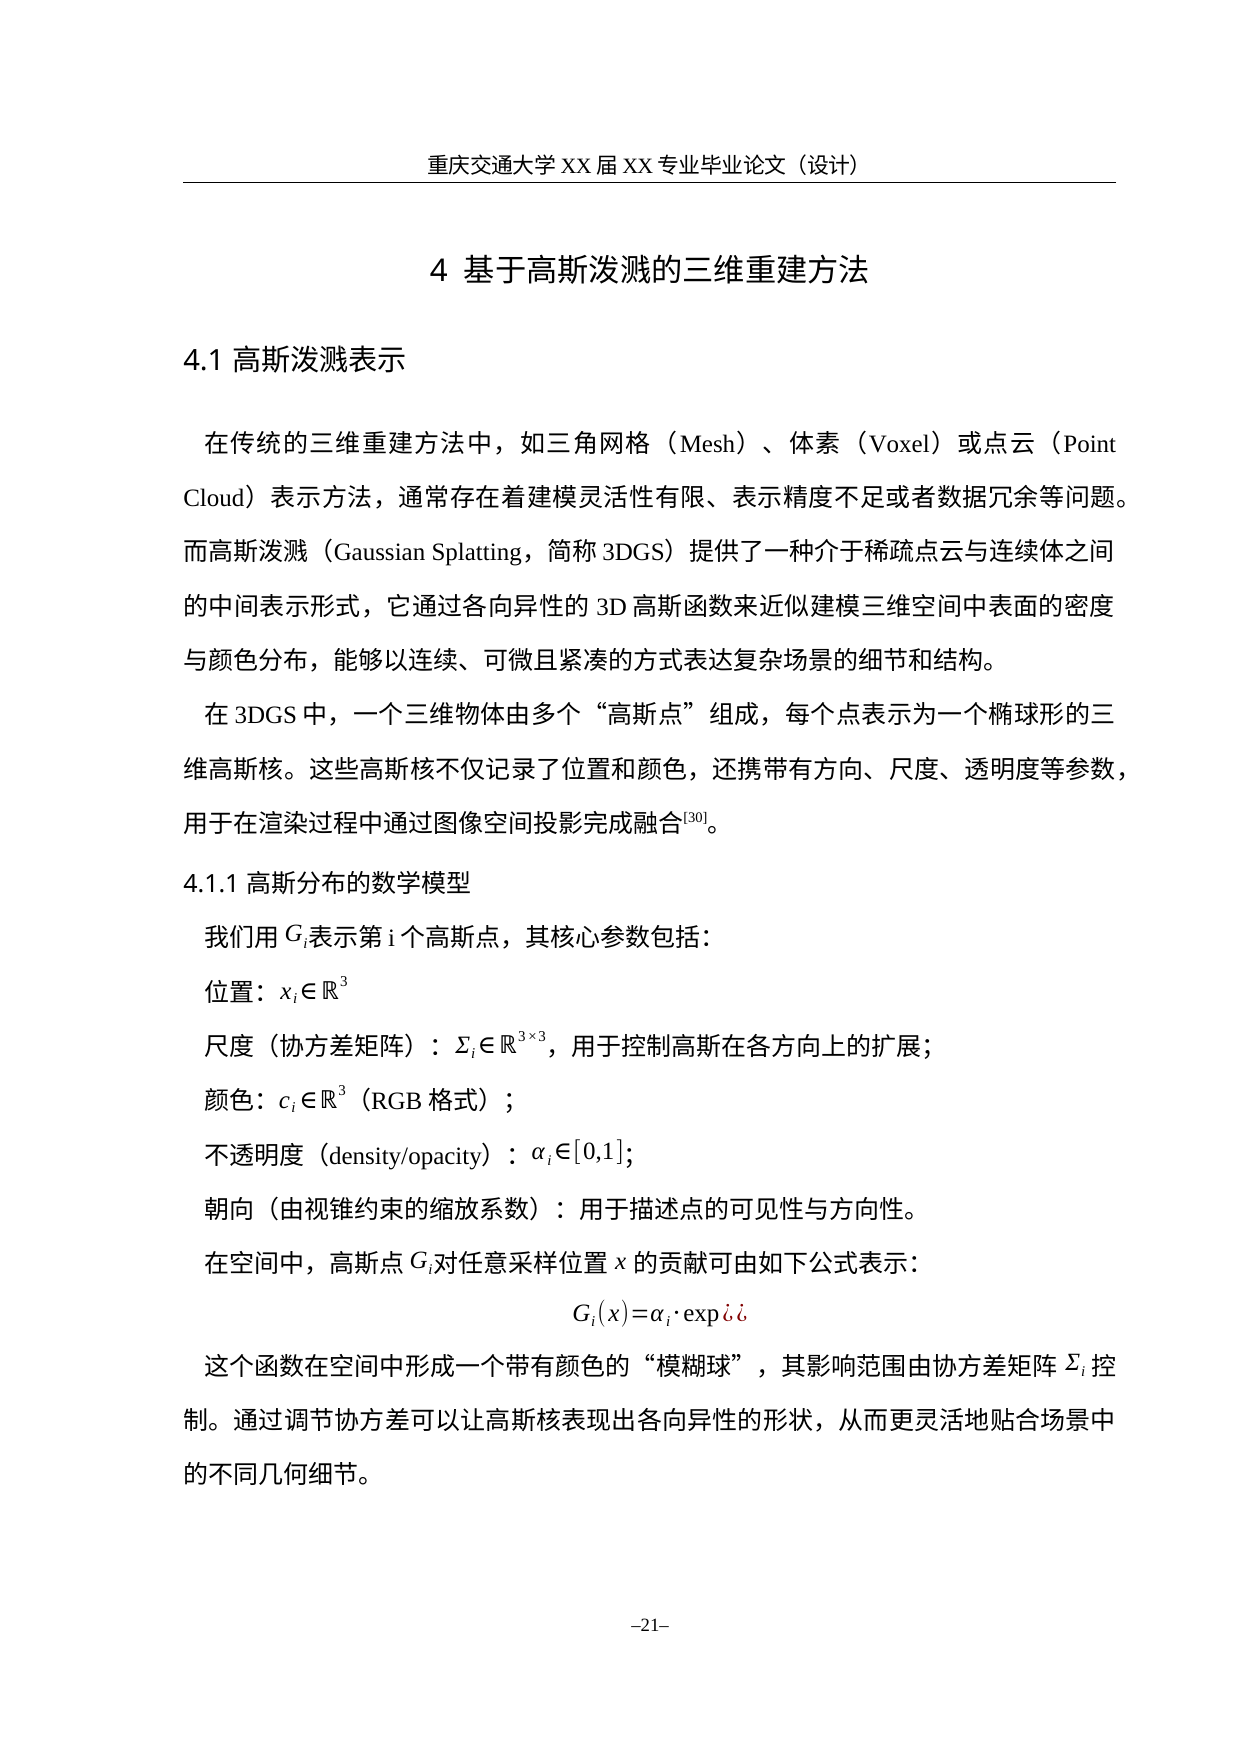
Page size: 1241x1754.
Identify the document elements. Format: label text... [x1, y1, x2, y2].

text 在传统的三维重建方法中，如三角网格（Mesh）、体素（Voxel）或点云（Point Cloud）表示方法，通常存在着建模灵活性有限、表示精度不足或者数据冗余等问题。而高斯泼溅（Gaussian Splatting，简称3DGS）提供了一种介于稀疏点云与连续体之间的中间表示形式，它通过各向异性的3D高斯函数来近似建模三维空间中表面的密度与颜色分布，能够以连续、可微且紧凑的方式表达复杂场景的细节和结构。 [183, 423, 1116, 677]
text 我们用 表示第i个高斯点，其核心参数包括： [183, 918, 1116, 954]
text 这个函数在空间中形成一个带有颜色的“模糊球”，其影响范围由协方差矩阵 ​ 控制。通过调节协方差可以让高斯核表现出各向异性的形状，从而更灵活地贴合场景中的不同几何细节。 [183, 1346, 1116, 1491]
text ​ [183, 1298, 1116, 1330]
text 在空间中，高斯点 对任意采样位置 的贡献可由如下公式表示： [183, 1244, 1116, 1280]
text 朝向（由视锥约束的缩放系数）：用于描述点的可见性与方向性。 [183, 1189, 1116, 1226]
text 尺度（协方差矩阵）：，用于控制高斯在各方向上的扩展； [183, 1026, 1116, 1063]
subtitle 4 基于高斯泼溅的三维重建方法 [183, 246, 1116, 291]
text 不透明度（density/opacity）：； [183, 1135, 1116, 1171]
subtitle 4.1 高斯泼溅表示 [183, 337, 1116, 379]
subtitle 4.1.1 高斯分布的数学模型 [183, 863, 1116, 899]
text 位置： [183, 972, 1116, 1008]
text 颜色：（RGB 格式）； [183, 1081, 1116, 1117]
text 在3DGS中，一个三维物体由多个“高斯点”组成，每个点表示为一个椭球形的三维高斯核。这些高斯核不仅记录了位置和颜色，还携带有方向、尺度、透明度等参数，用于在渲染过程中通过图像空间投影完成融合[30]。 [183, 695, 1116, 840]
